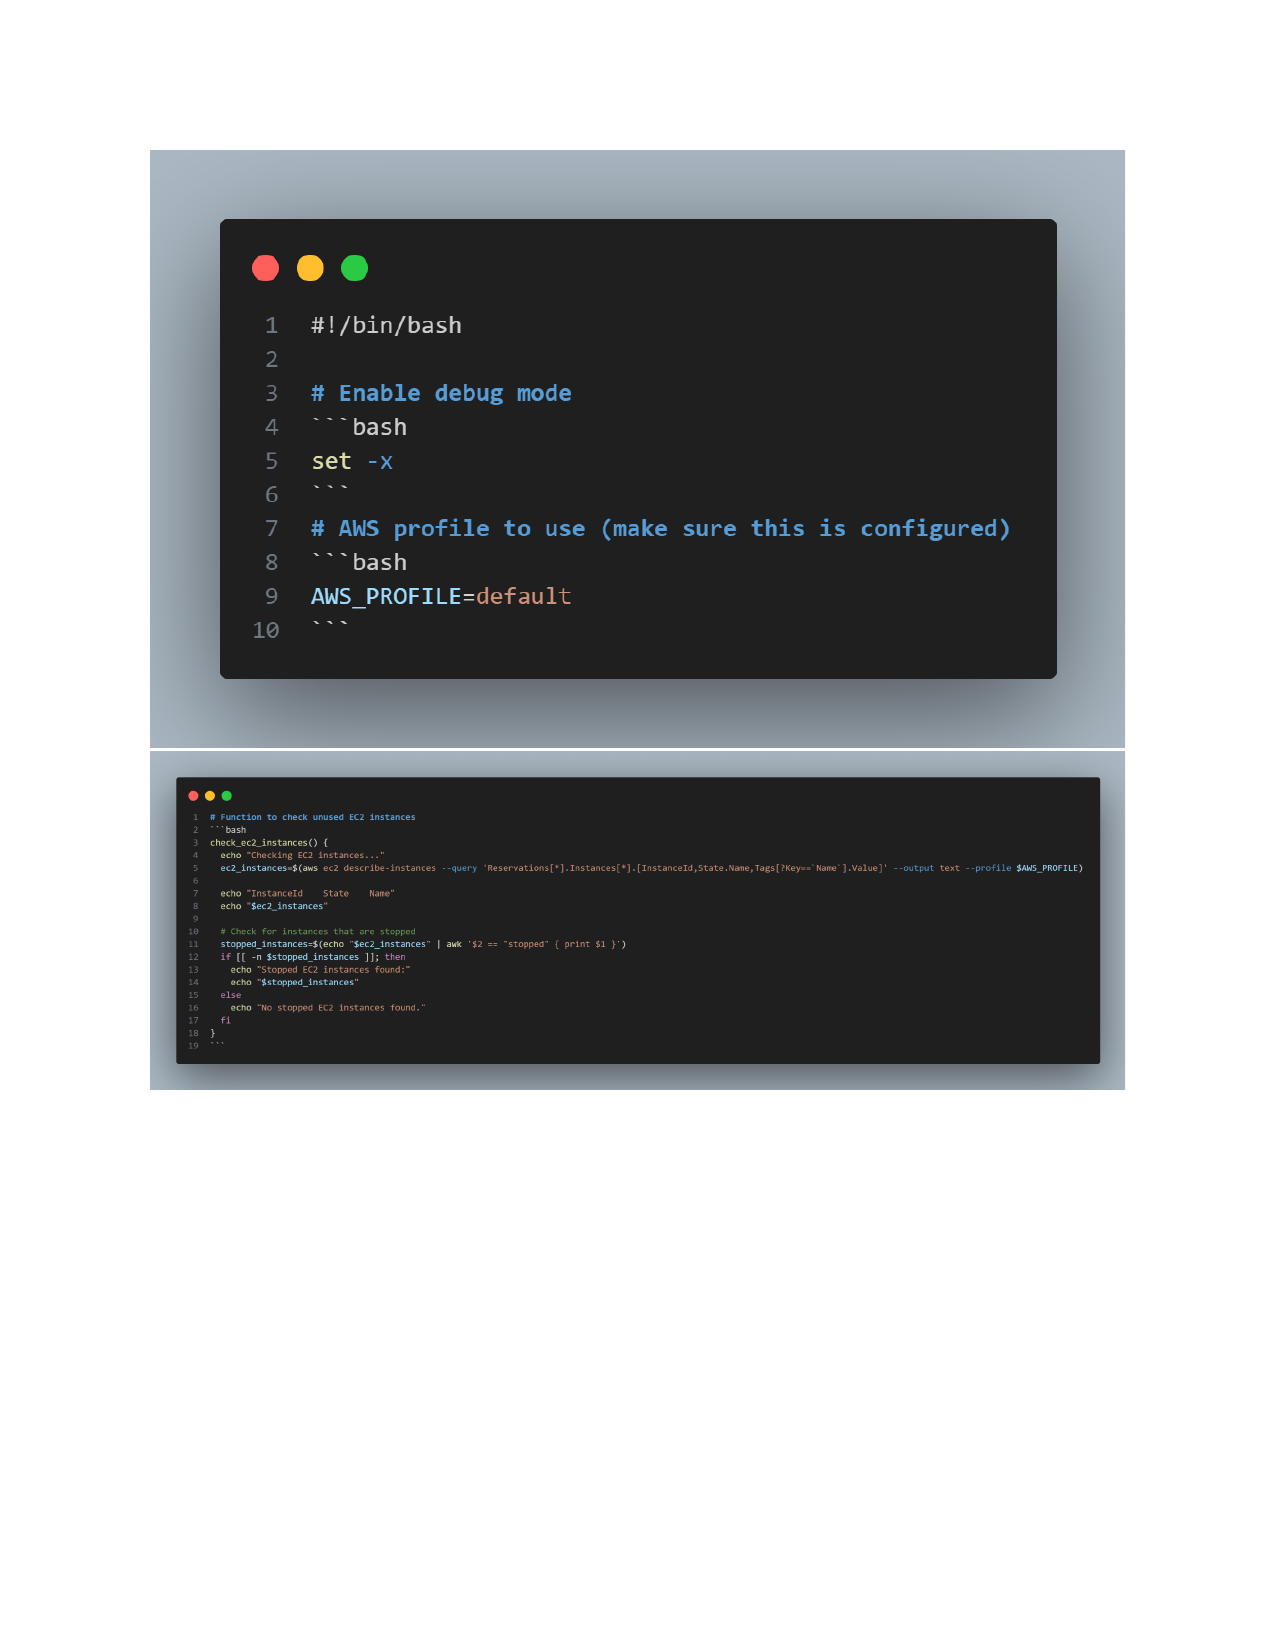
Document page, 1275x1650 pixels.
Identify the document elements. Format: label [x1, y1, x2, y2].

picture [150, 751, 1125, 1090]
picture [150, 150, 1125, 748]
